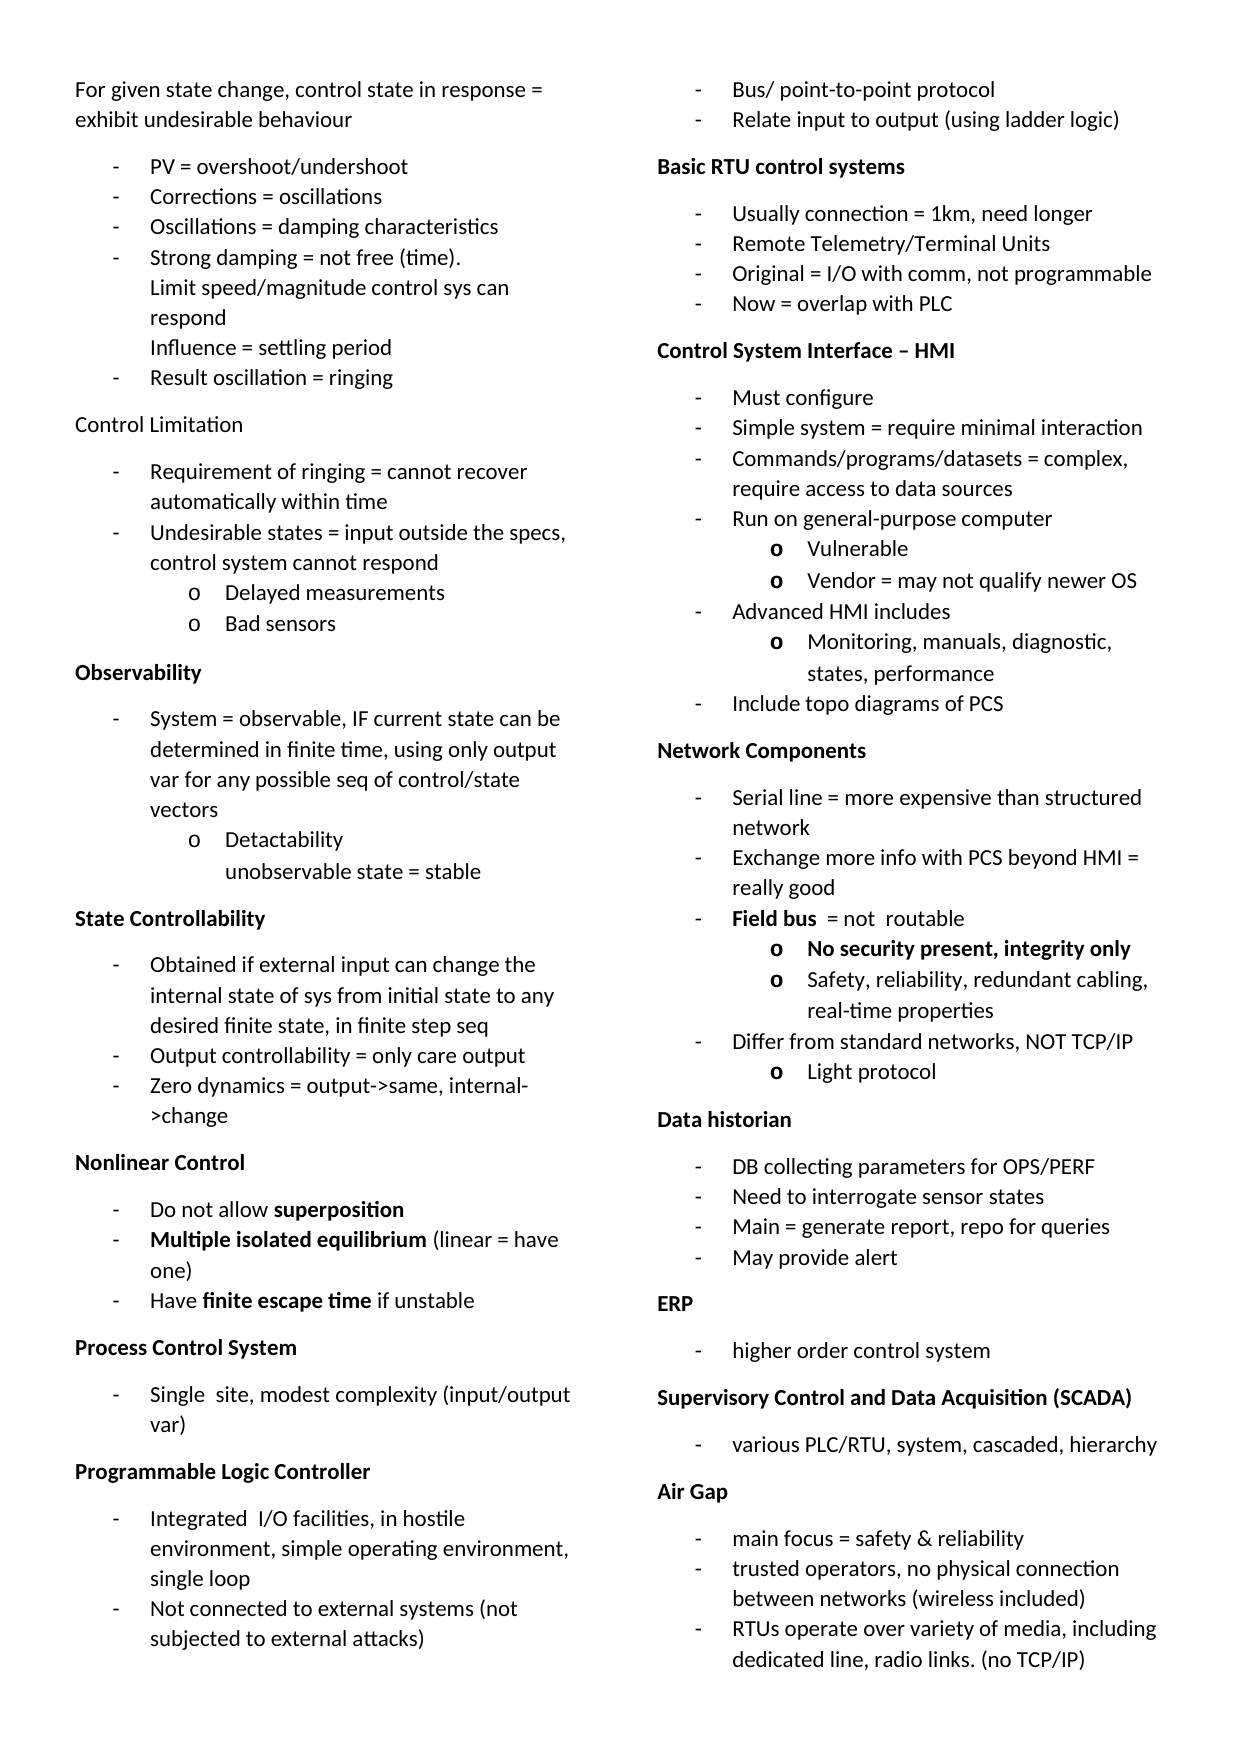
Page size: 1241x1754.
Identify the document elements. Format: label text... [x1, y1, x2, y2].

list various PLC/RTU, system, cascaded, hierarchy [694, 1430, 1165, 1458]
list Output controllability = only care output [112, 1041, 583, 1069]
text Data historian [657, 1105, 1165, 1133]
list Need to interrogate sensor states [694, 1182, 1165, 1210]
text Control System Interface – HMI [657, 336, 1165, 364]
list Main = generate report, repo for queries [694, 1212, 1165, 1241]
list Must configure [694, 383, 1165, 411]
text Process Control System [75, 1333, 583, 1361]
list Delayed measurements [187, 578, 583, 607]
list Now = overlap with PLC [694, 289, 1165, 318]
list Light protocol [769, 1057, 1165, 1086]
list trusted operators, no physical connection between networks (wireless included) [694, 1554, 1165, 1612]
list No security present, integrity only [769, 934, 1165, 963]
list Result oscillation = ringing [112, 363, 583, 392]
text Air Gap [657, 1477, 1165, 1505]
list Zero dynamics = output->same, internal->change [112, 1071, 583, 1129]
list Bus/ point-to-point protocol [694, 75, 1165, 103]
text Network Components [657, 736, 1165, 764]
list System = observable, IF current state can be determined in finite time, using only output var for any possible seq of control/state vectors [112, 704, 583, 823]
list Bad sensors [187, 609, 583, 639]
list Vendor = may not qualify newer OS [769, 566, 1165, 595]
list Usually connection = 1km, need longer [694, 199, 1165, 227]
list Include topo diagrams of PCS [694, 689, 1165, 717]
list PV = overshoot/undershoot [112, 152, 583, 180]
list higher order control system [694, 1336, 1165, 1364]
list Safety, reliability, redundant cabling, real-time properties [769, 965, 1165, 1025]
list Serial line = more expensive than structured network [694, 783, 1165, 841]
list RTUs operate over variety of media, including dedicated line, radio links. (no TCP/IP) [694, 1614, 1165, 1673]
list Commands/programs/datasets = complex, require access to data sources [694, 444, 1165, 502]
list Multiple isolated equilibrium (linear = have one) [112, 1226, 583, 1284]
text Nonlinear Control [75, 1148, 583, 1176]
list Have finite escape time if unstable [112, 1286, 583, 1314]
list Vulnerable [769, 534, 1165, 563]
list Relate input to output (using ladder logic) [694, 105, 1165, 133]
text Programmable Logic Controller [75, 1457, 583, 1485]
text Supervisory Control and Data Acquisition (SCADA) [657, 1383, 1165, 1411]
list Advanced HMI includes [694, 597, 1165, 625]
list Do not allow superposition [112, 1195, 583, 1223]
list Undesirable states = input outside the specs, control system cannot respond [112, 518, 583, 576]
list Field bus = not routable [694, 904, 1165, 932]
list Remote Telemetry/Terminal Units [694, 229, 1165, 257]
text State Controllability [75, 904, 583, 932]
list Differ from standard networks, NOT TCP/IP [694, 1027, 1165, 1055]
list Not connected to external systems (not subjected to external attacks) [112, 1594, 583, 1652]
text For given state change, control state in response = exhibit undesirable behaviour [75, 75, 583, 133]
list Detactability unobservable state = stable [187, 825, 583, 885]
list May provide alert [694, 1243, 1165, 1271]
list Corrections = oscillations [112, 182, 583, 210]
list Exchange more info with PCS beyond HMI = really good [694, 843, 1165, 901]
list Integrated I/O facilities, in hostile environment, simple operating environment, single loop [112, 1504, 583, 1592]
text ERP [657, 1289, 1165, 1318]
list main focus = safety & reliability [694, 1524, 1165, 1552]
list Single site, modest complexity (input/output var) [112, 1380, 583, 1438]
list Strong damping = not free (time). Limit speed/magnitude control sys can respond Influence = settling period [112, 243, 583, 361]
text Control Limitation [75, 410, 583, 438]
text Observability [75, 658, 583, 686]
list Obtained if external input can change the internal state of sys from initial state to any desired finite state, in finite step seq [112, 951, 583, 1039]
list Monitoring, manuals, diagnostic, states, performance [769, 627, 1165, 687]
list Requirement of ringing = cannot recover automatically within time [112, 457, 583, 516]
text Basic RTU control systems [657, 152, 1165, 180]
list Original = I/O with comm, not programmable [694, 259, 1165, 287]
list Simple system = require minimal interaction [694, 413, 1165, 442]
list Oscillations = damping characteristics [112, 212, 583, 241]
list DB collecting parameters for OPS/PERF [694, 1152, 1165, 1180]
list Run on general-purpose computer [694, 504, 1165, 532]
